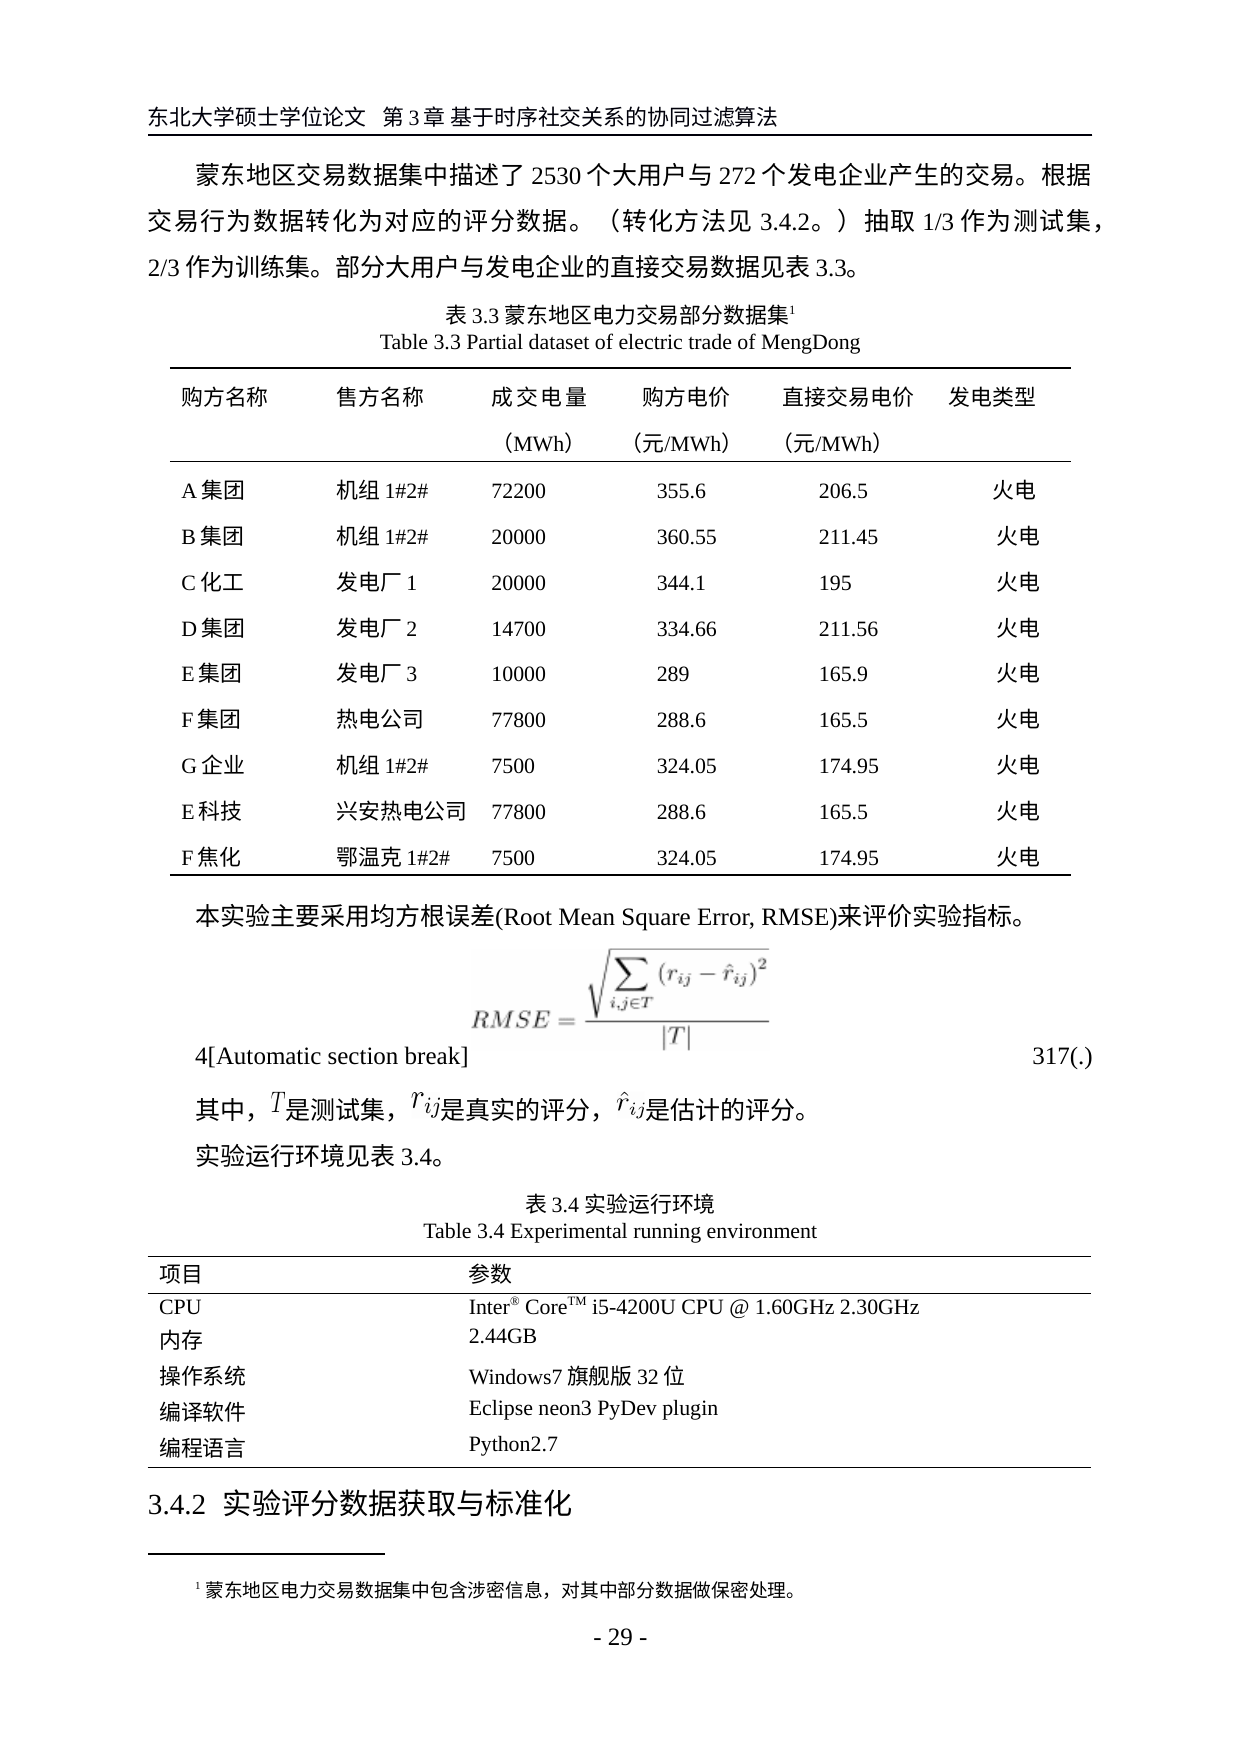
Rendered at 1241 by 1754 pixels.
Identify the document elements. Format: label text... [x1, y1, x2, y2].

table_cell 发电厂1 [325, 554, 480, 599]
table_cell D集团 [170, 599, 325, 645]
text Table 3.4 Experimental running environment [148, 1218, 1092, 1243]
table_cell 火电 [938, 691, 1071, 737]
table_cell G企业 [170, 737, 325, 783]
text 表 3.3 蒙东地区电力交易部分数据集 [148, 298, 1092, 329]
table_cell 火电 [938, 554, 1071, 599]
table_cell 20000 [480, 554, 598, 599]
table_header 项目 [148, 1257, 457, 1293]
table_cell E集团 [170, 645, 325, 691]
text 蒙东地区交易数据集中描述了2530个大用户与272个发电企业产生的交易。根据交易行为数据转化为对应的评分数据。（转化方法见3.4.2。）抽取1/3作为测试集，2/3作为训练集。部分大用户与发电企业的直接交易数据见表 3.3。 [148, 148, 1092, 285]
table_cell A集团 [170, 462, 325, 508]
table_cell 兴安热电公司 [325, 783, 480, 828]
table_cell 机组1#2# [325, 737, 480, 783]
table_header 参数 [457, 1257, 1091, 1293]
text 表 3.4 实验运行环境 [148, 1187, 1092, 1218]
table_cell 发电厂2 [325, 599, 480, 645]
table_cell 288.6 [598, 691, 760, 737]
table_cell 火电 [938, 462, 1071, 508]
table_cell 165.9 [760, 645, 937, 691]
table_cell 20000 [480, 508, 598, 553]
subtitle 实验评分数据获取与标准化 [148, 1481, 1092, 1523]
table_cell 操作系统 [148, 1359, 457, 1395]
table_cell 211.45 [760, 508, 937, 553]
table_cell 火电 [938, 829, 1071, 874]
table_cell 288.6 [598, 783, 760, 828]
table_cell 360.55 [598, 508, 760, 553]
table_cell 174.95 [760, 829, 937, 874]
table_cell 火电 [938, 645, 1071, 691]
table_cell 发电厂3 [325, 645, 480, 691]
table_cell 324.05 [598, 829, 760, 874]
table_cell 2.44GB [457, 1324, 1091, 1359]
table_cell 72200 [480, 462, 598, 508]
table_cell B集团 [170, 508, 325, 553]
table_header 购方名称 [170, 369, 325, 461]
table_cell E科技 [170, 783, 325, 828]
table_cell 内存 [148, 1324, 457, 1359]
table_cell CPU [148, 1294, 457, 1323]
text 其中，是测试集，是真实的评分，是估计的评分。 [148, 1082, 1092, 1128]
table_cell 165.5 [760, 691, 937, 737]
table_cell Python2.7 [457, 1431, 1091, 1467]
table_header 直接交易电价（元/MWh） [760, 369, 937, 461]
table_cell 77800 [480, 691, 598, 737]
text 本实验主要采用均方根误差(Root Mean Square Error, RMSE)来评价实验指标。 [148, 889, 1092, 935]
table_cell C化工 [170, 554, 325, 599]
table_cell 174.95 [760, 737, 937, 783]
table_cell 77800 [480, 783, 598, 828]
table_cell Eclipse neon3 PyDev plugin [457, 1395, 1091, 1431]
table_cell 编译软件 [148, 1395, 457, 1431]
table_cell 165.5 [760, 783, 937, 828]
text Table 3.3 Partial dataset of electric trade of MengDong [148, 329, 1092, 354]
table_cell 火电 [938, 508, 1071, 553]
table_cell 344.1 [598, 554, 760, 599]
table_cell 334.66 [598, 599, 760, 645]
table_cell 10000 [480, 645, 598, 691]
table_cell 热电公司 [325, 691, 480, 737]
table_cell F焦化 [170, 829, 325, 874]
table_cell 7500 [480, 829, 598, 874]
table_cell 211.56 [760, 599, 937, 645]
table_header 购方电价（元/MWh） [598, 369, 760, 461]
table_cell 火电 [938, 737, 1071, 783]
table_cell 机组1#2# [325, 508, 480, 553]
table_header 成交电量（MWh） [480, 369, 598, 461]
table_cell 324.05 [598, 737, 760, 783]
text 实验运行环境见表 3.4。 [148, 1128, 1092, 1174]
table_cell 14700 [480, 599, 598, 645]
table_cell 289 [598, 645, 760, 691]
table_header 售方名称 [325, 369, 480, 461]
table_cell 火电 [938, 783, 1071, 828]
table_cell 206.5 [760, 462, 937, 508]
table_header 发电类型 [938, 369, 1071, 461]
table_cell F集团 [170, 691, 325, 737]
table_cell 355.6 [598, 462, 760, 508]
table_cell 机组1#2# [325, 462, 480, 508]
table_cell 编程语言 [148, 1431, 457, 1467]
table_cell Windows7旗舰版32位 [457, 1359, 1091, 1395]
table_cell 195 [760, 554, 937, 599]
table_cell 火电 [938, 599, 1071, 645]
table_cell 鄂温克1#2# [325, 829, 480, 874]
table_cell Inter® CoreTM i5-4200U CPU @ 1.60GHz 2.30GHz [457, 1294, 1091, 1323]
table_cell 7500 [480, 737, 598, 783]
